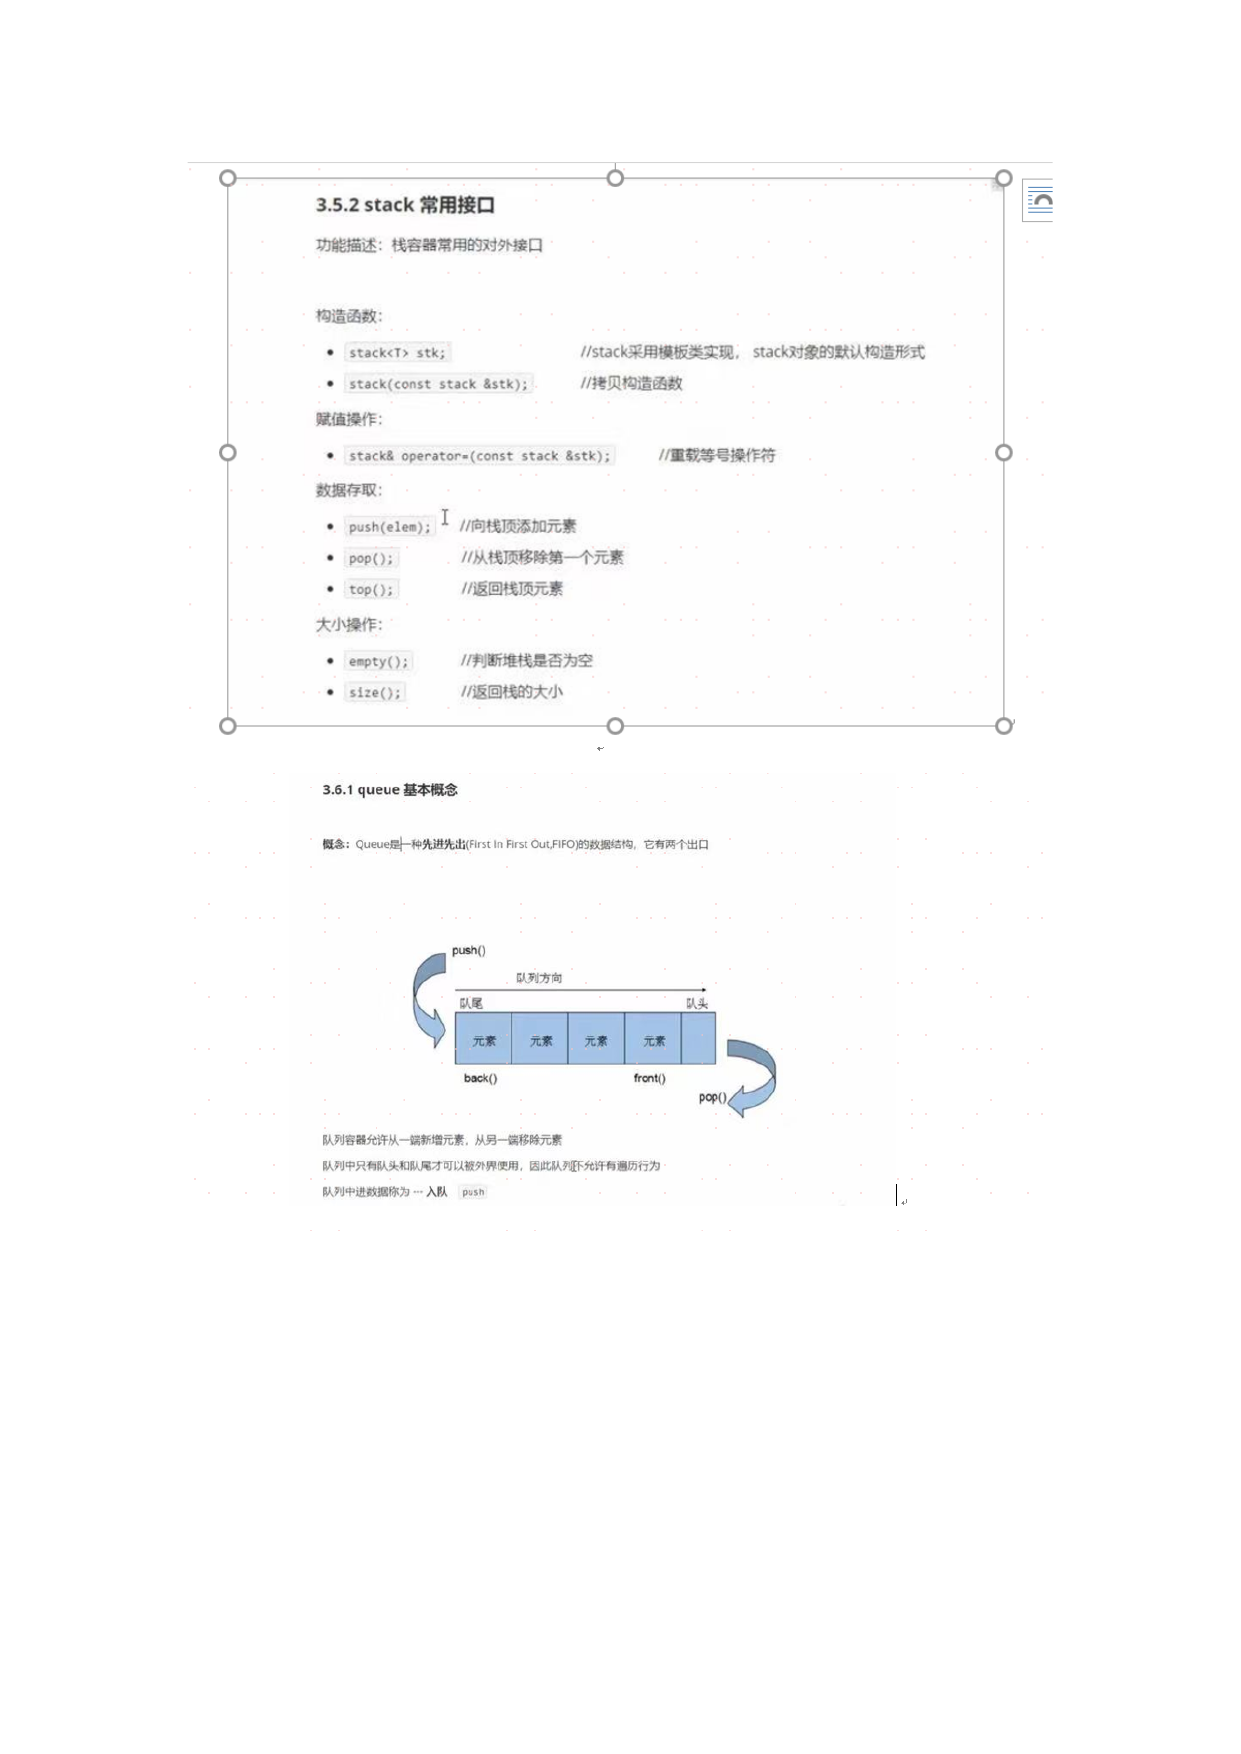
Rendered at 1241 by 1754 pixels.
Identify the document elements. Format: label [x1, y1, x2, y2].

picture [187, 747, 1053, 1231]
picture [187, 162, 1053, 740]
